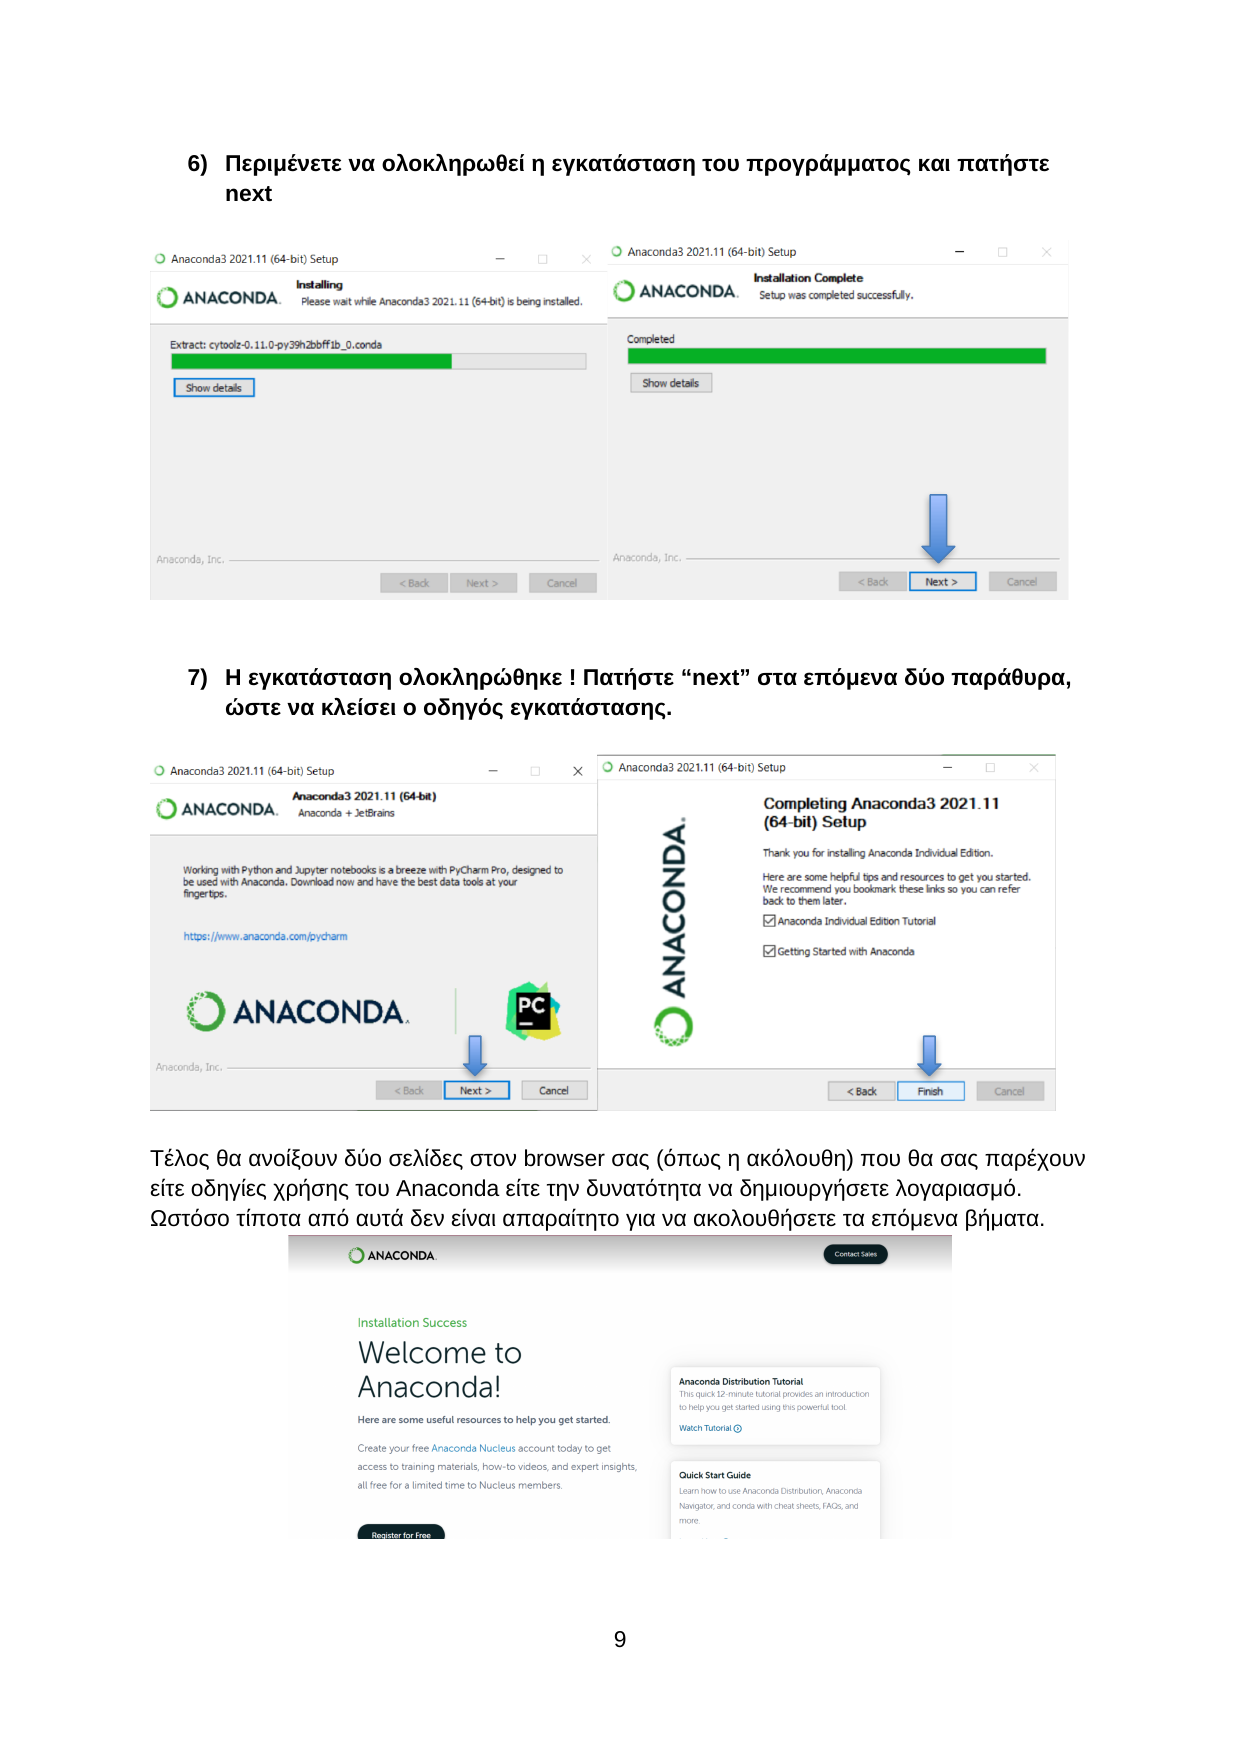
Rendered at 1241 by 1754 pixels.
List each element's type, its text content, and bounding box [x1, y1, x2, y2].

list Η εγκατάσταση ολοκληρώθηκε ! Πατήστε “next” στα επόμενα δύο παράθυρα, ώστε να κλείσει ο οδηγός εγκατάστασης. [187, 664, 1090, 721]
picture [150, 754, 1056, 1111]
text Τέλος θα ανοίξουν δύο σελίδες στον browser σας (όπως η ακόλουθη) που θα σας παρέχουν είτε οδηγίες χρήσης του Anaconda είτε την δυνατότητα να δημιουργήσετε λογαριασμό. Ωστόσο τίποτα από αυτά δεν είναι απαραίτητο για να ακολουθήσετε τα επόμενα βήματα. [150, 1144, 1090, 1231]
picture [288, 1235, 952, 1539]
list Περιμένετε να ολοκληρωθεί η εγκατάσταση του προγράμματος και πατήστε next [187, 150, 1090, 207]
picture [150, 240, 1069, 600]
